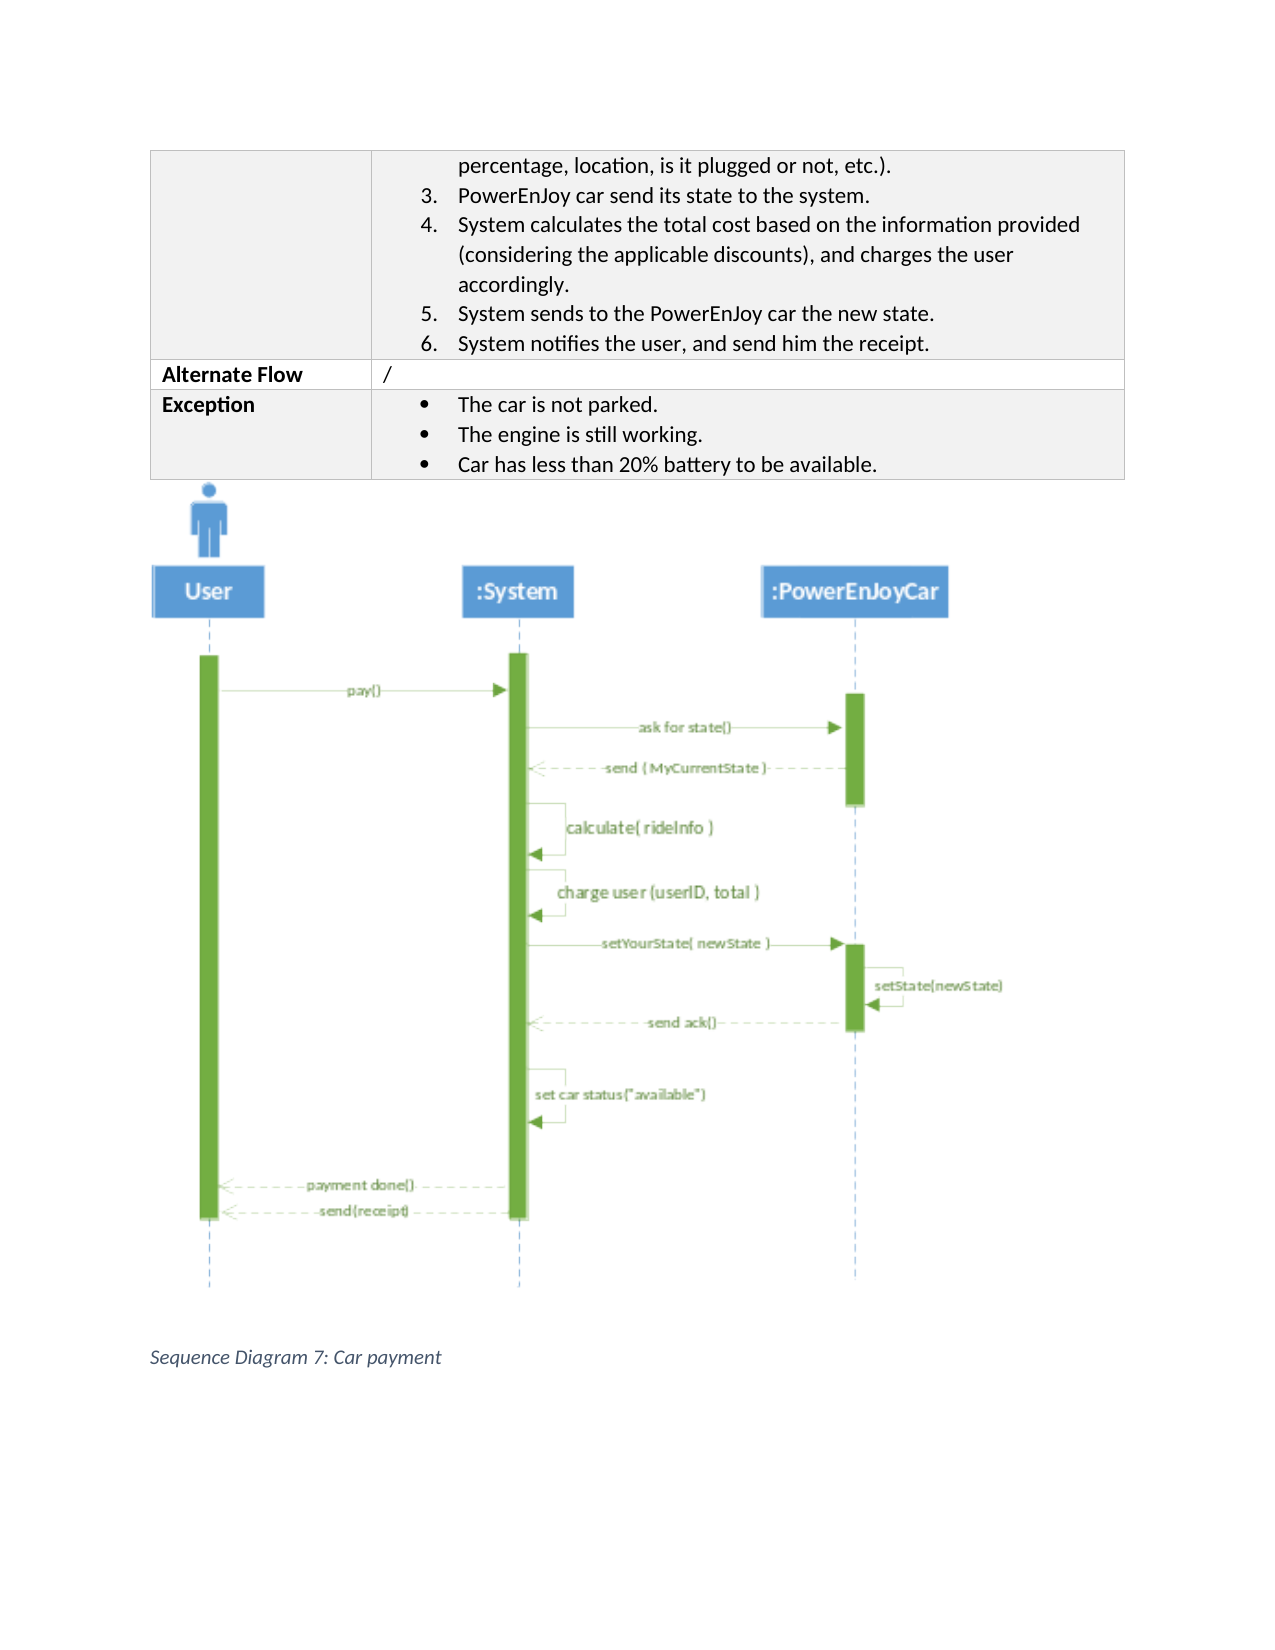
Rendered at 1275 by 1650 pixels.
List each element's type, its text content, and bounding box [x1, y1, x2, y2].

table_cell / [372, 360, 1124, 389]
text Sequence Diagram 7: Car payment [150, 1344, 1125, 1370]
table_cell Basic Flow [151, 151, 371, 359]
table_cell The car is not parked. The engine is still working. Car has less than 20% battery to be available. [372, 390, 1124, 479]
table_cell Exception [151, 390, 371, 479]
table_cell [372, 151, 1124, 359]
table_cell Alternate Flow [151, 360, 371, 389]
